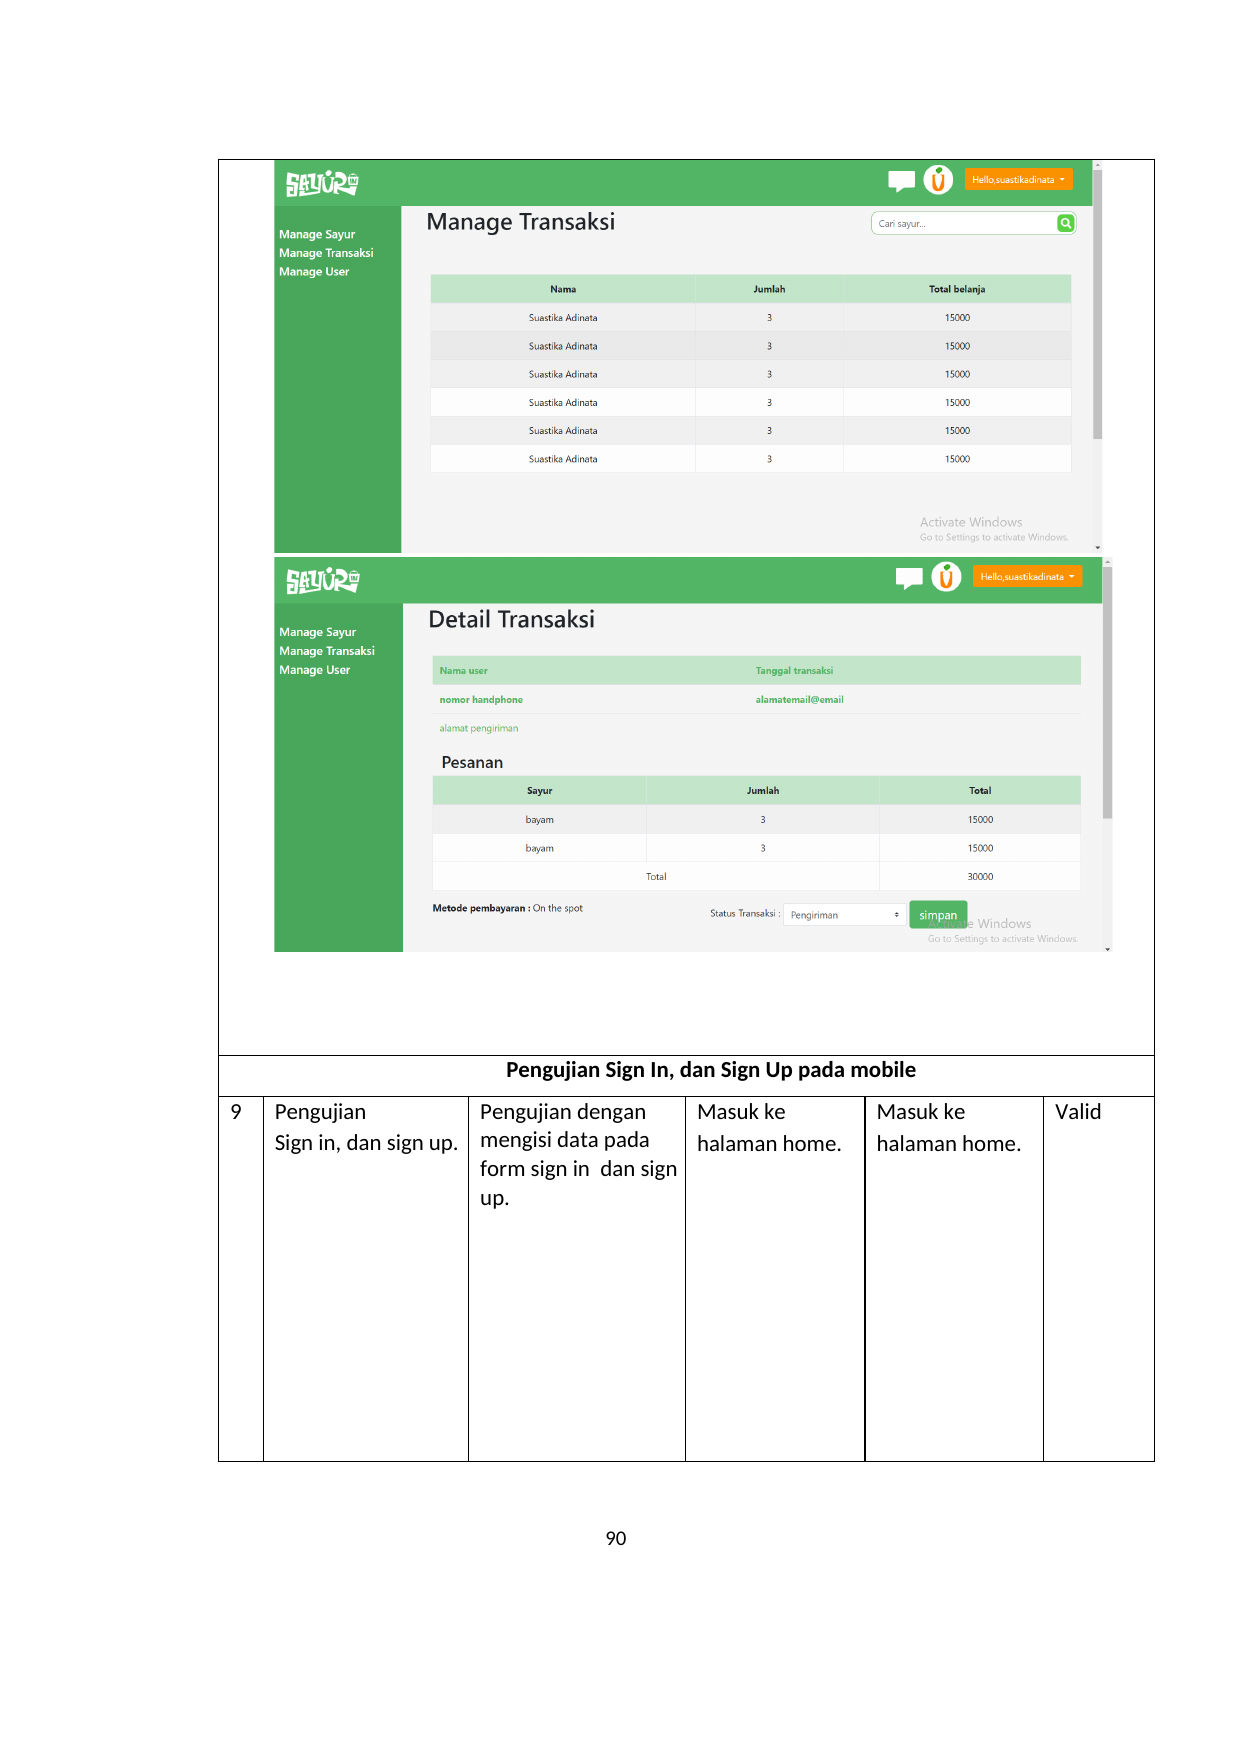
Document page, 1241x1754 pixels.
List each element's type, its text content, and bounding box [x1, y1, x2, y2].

picture [274, 160, 1103, 553]
table_cell Masuk ke halaman home. [686, 1097, 864, 1461]
table_cell Pengujian Sign In, dan Sign Up pada mobile [263, 1056, 1154, 1096]
table_cell Valid [1044, 1097, 1154, 1461]
picture [274, 557, 1113, 952]
table_cell Pengujian Sign in, dan sign up. [264, 1097, 468, 1461]
table_cell [263, 160, 1154, 1054]
table_cell [219, 1056, 263, 1096]
table_cell 9 [219, 1097, 263, 1461]
table_cell [219, 160, 263, 1054]
table_cell Masuk ke halaman home. [866, 1097, 1043, 1461]
table_cell Pengujian dengan mengisi data pada form sign in dan sign up. [469, 1097, 685, 1461]
